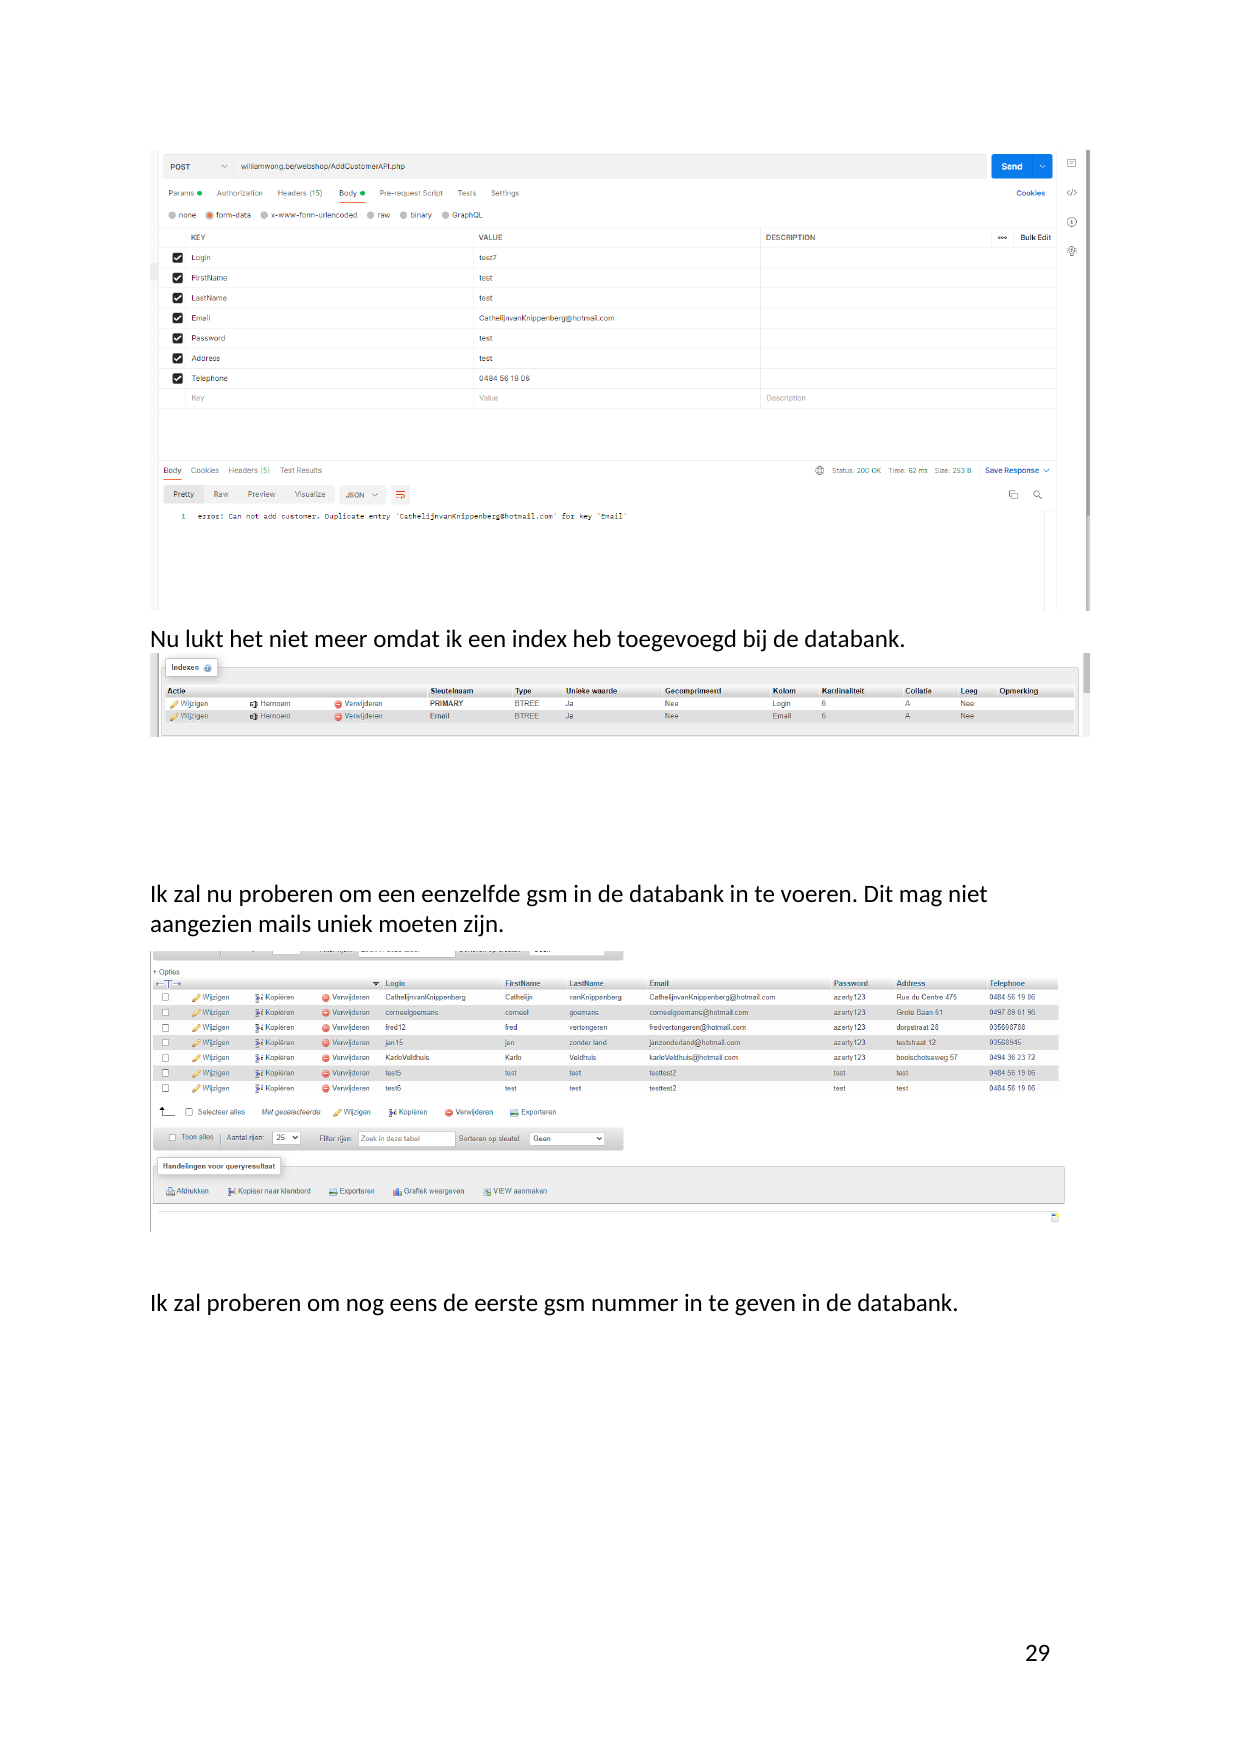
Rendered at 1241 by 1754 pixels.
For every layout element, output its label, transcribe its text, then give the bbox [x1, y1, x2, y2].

text Nu lukt het niet meer omdat ik een index heb toegevoegd bij de databank. [150, 623, 1090, 653]
text Ik zal nu proberen om een eenzelfde gsm in de databank in te voeren. Dit mag niet aangezien mails uniek moeten zijn. [150, 878, 1090, 939]
picture [150, 653, 1091, 737]
picture [150, 150, 1091, 611]
text Ik zal proberen om nog eens de eerste gsm nummer in te geven in de databank. [150, 1287, 1090, 1317]
picture [150, 951, 1068, 1232]
